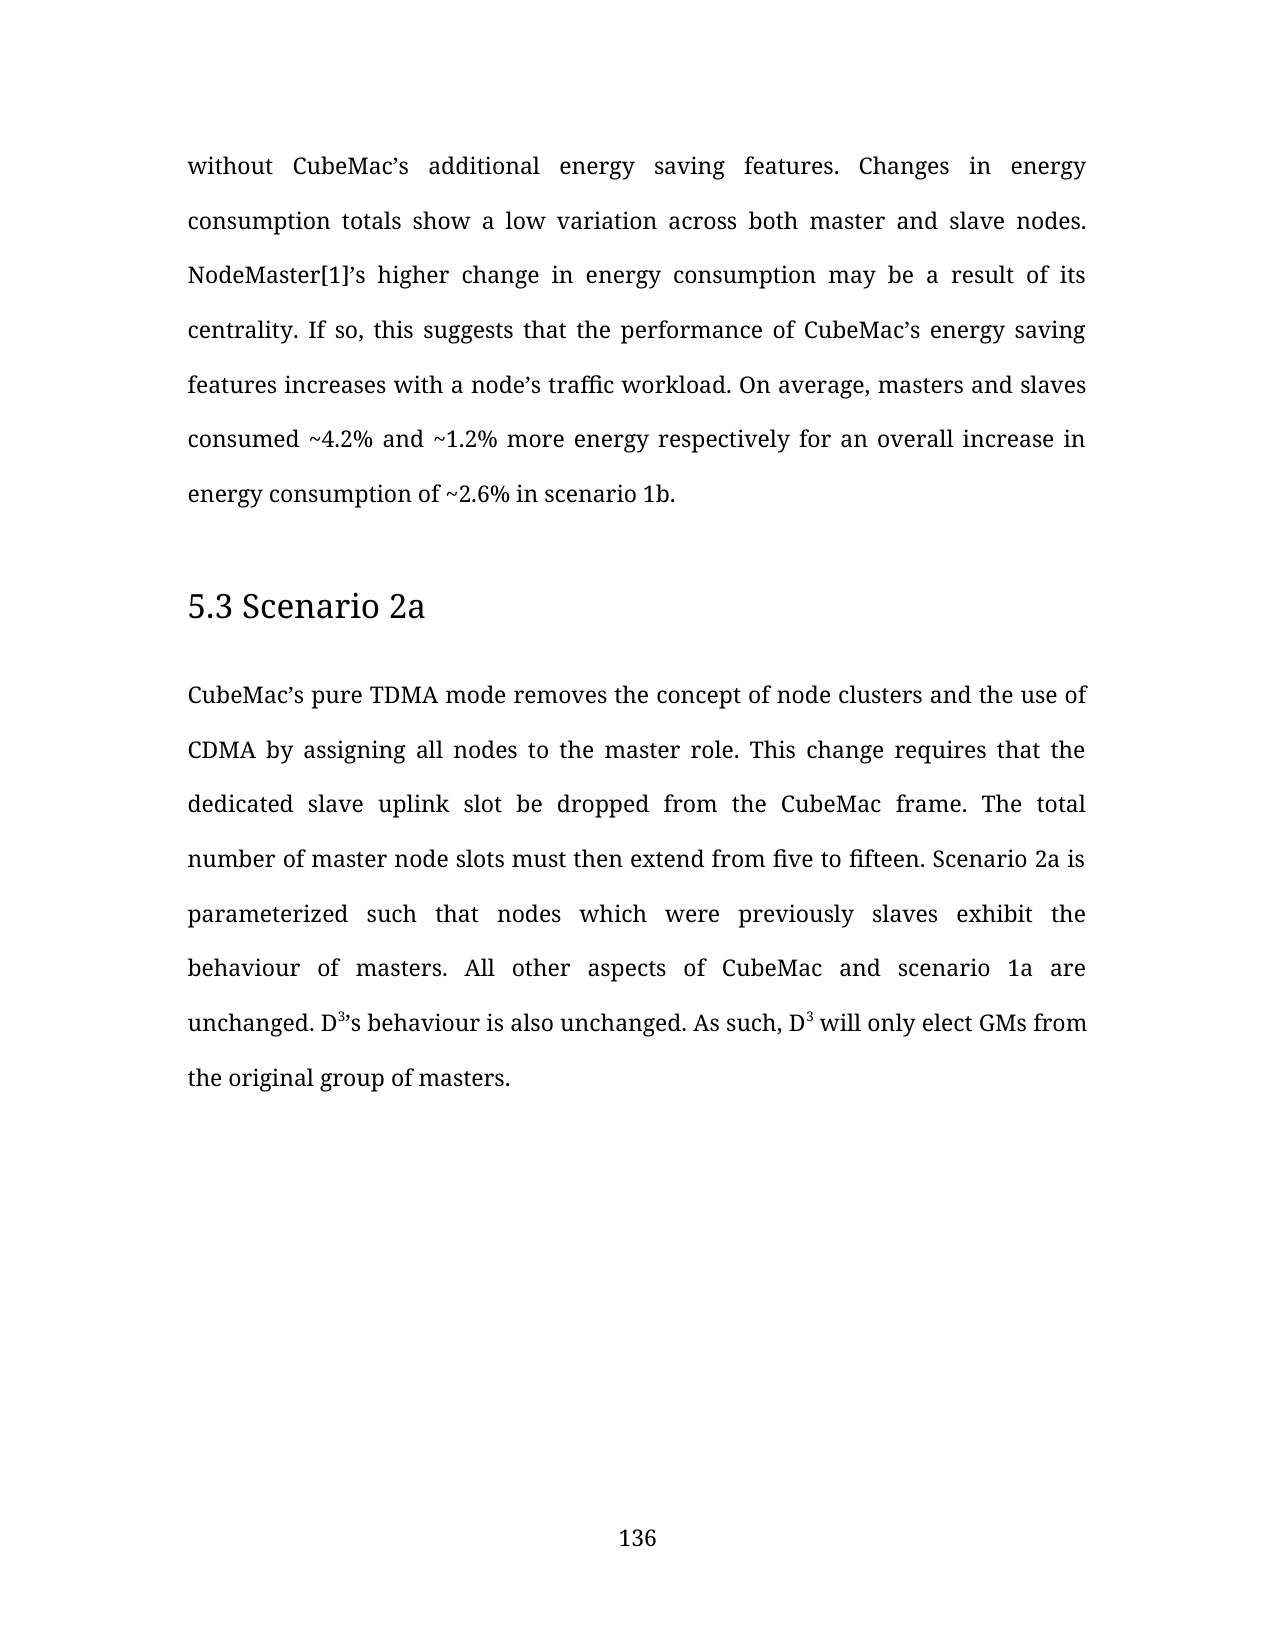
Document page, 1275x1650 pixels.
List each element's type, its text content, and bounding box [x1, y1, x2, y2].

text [187, 150, 1087, 509]
text CubeMac’s pure TDMA mode removes the concept of node clusters and the use of CDMA by assigning all nodes to the master role. This change requires that the dedicated slave uplink slot be dropped from the CubeMac frame. The total number of master node slots must then extend from five to fifteen. Scenario 2a is parameterized such that nodes which were previously slaves exhibit the behaviour of masters. All other aspects of CubeMac and scenario 1a are unchanged. D3’s behaviour is also unchanged. As such, D3 will only elect GMs from the original group of masters. [187, 679, 1087, 1093]
subtitle Scenario 2a [187, 583, 1087, 628]
